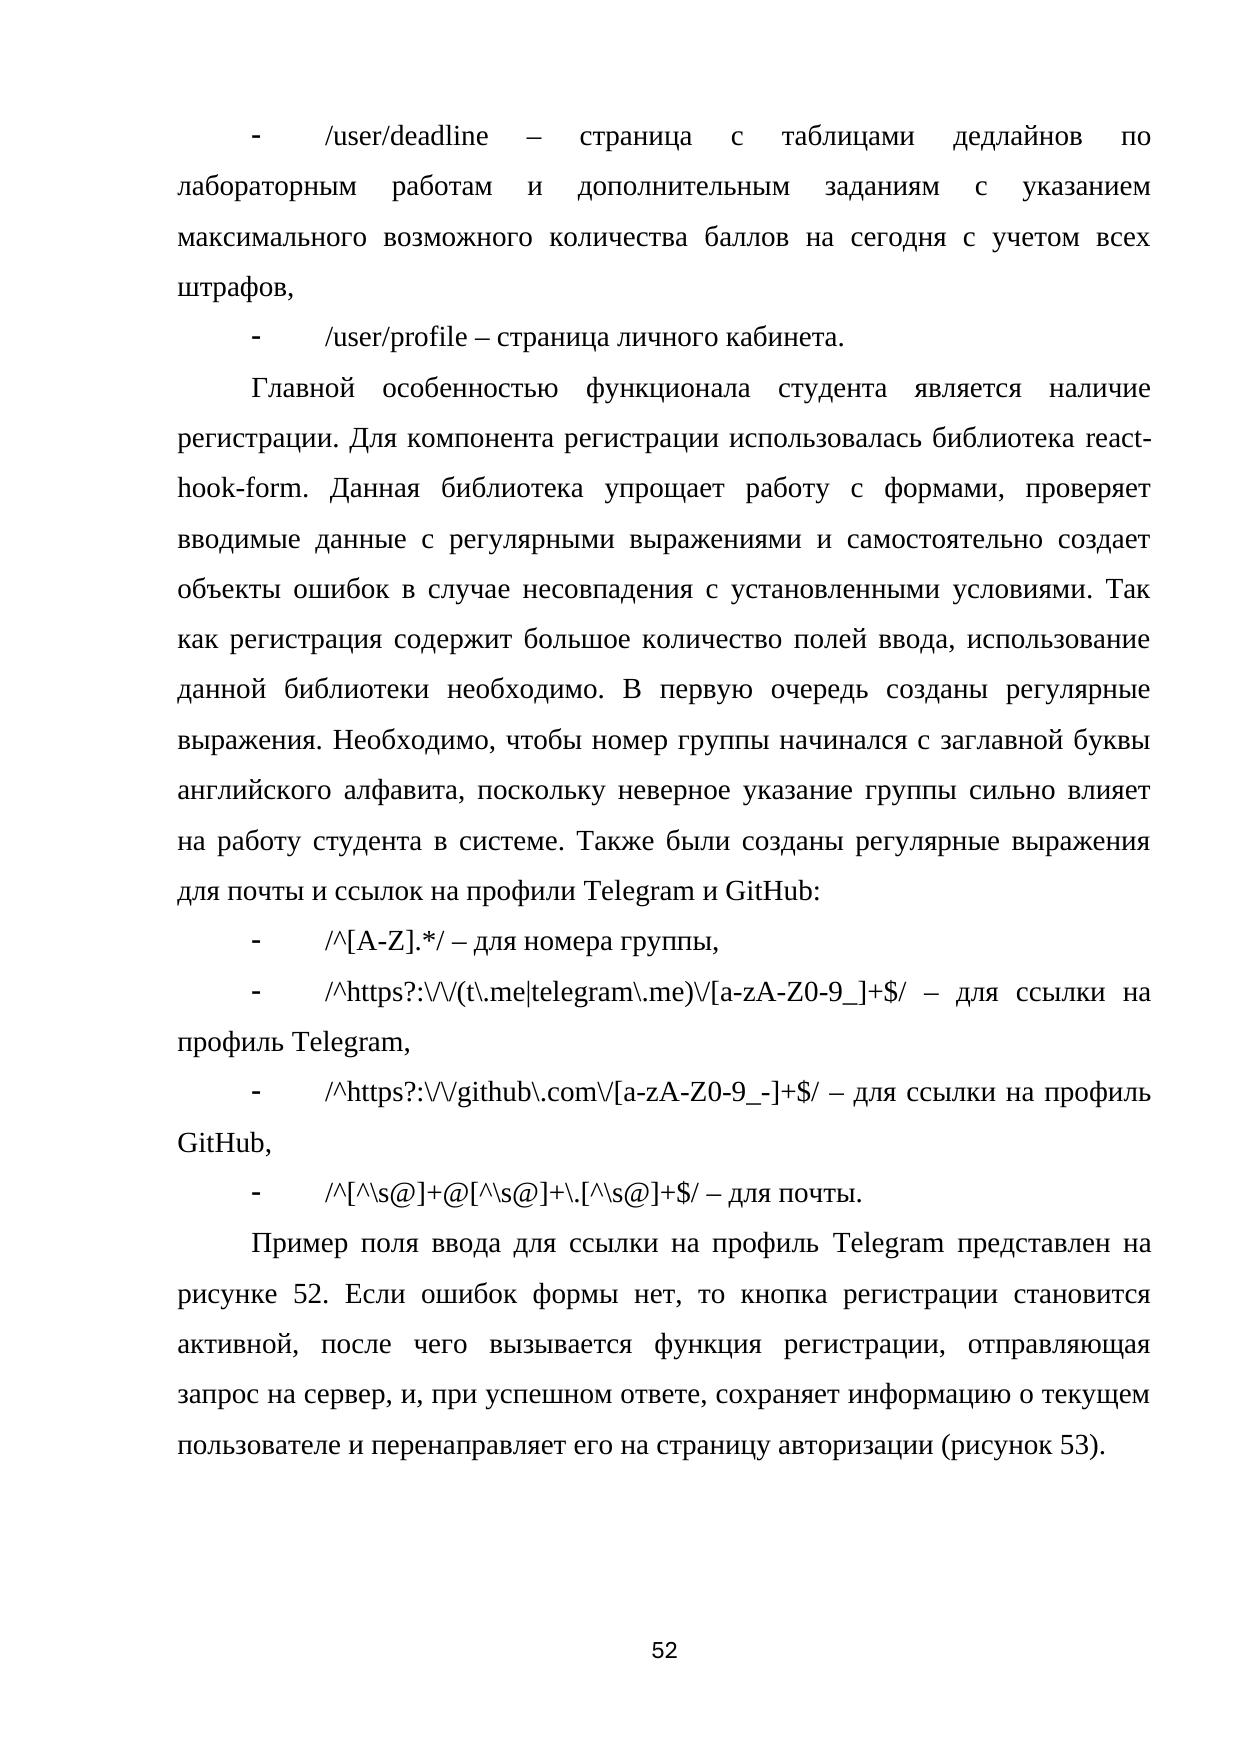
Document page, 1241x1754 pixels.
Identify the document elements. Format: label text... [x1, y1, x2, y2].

list /^https?:\/\/(t\.me|telegram\.me)\/[a-zA-Z0-9_]+$/ – для ссылки на профиль Telegram, [177, 974, 1152, 1058]
text Главной особенностью функционала студента является наличие регистрации. Для компонента регистрации использовалась библиотека react-hook-form. Данная библиотека упрощает работу с формами, проверяет вводимые данные с регулярными выражениями и самостоятельно создает объекты ошибок в случае несовпадения с установленными условиями. Так как регистрация содержит большое количество полей ввода, использование данной библиотеки необходимо. В первую очередь созданы регулярные выражения. Необходимо, чтобы номер группы начинался с заглавной буквы английского алфавита, поскольку неверное указание группы сильно влияет на работу студента в системе. Также были созданы регулярные выражения для почты и ссылок на профили Telegram и GitHub: [177, 370, 1152, 906]
list /user/profile – страница личного кабинета. [177, 319, 1152, 353]
list /^[^\s@]+@[^\s@]+\.[^\s@]+$/ – для почты. [177, 1175, 1152, 1209]
text Пример поля ввода для ссылки на профиль Telegram представлен на рисунке 52. Если ошибок формы нет, то кнопка регистрации становится активной, после чего вызывается функция регистрации, отправляющая запрос на сервер, и, при успешном ответе, сохраняет информацию о текущем пользователе и перенаправляет его на страницу авторизации (рисунок 53). [177, 1226, 1152, 1460]
list /user/deadline – страница с таблицами дедлайнов по лабораторным работам и дополнительным заданиям с указанием максимального возможного количества баллов на сегодня с учетом всех штрафов, [177, 118, 1152, 303]
list /^https?:\/\/github\.com\/[a-zA-Z0-9_-]+$/ – для ссылки на профиль GitHub, [177, 1074, 1152, 1158]
list /^[A-Z].*/ – для номера группы, [177, 923, 1152, 957]
